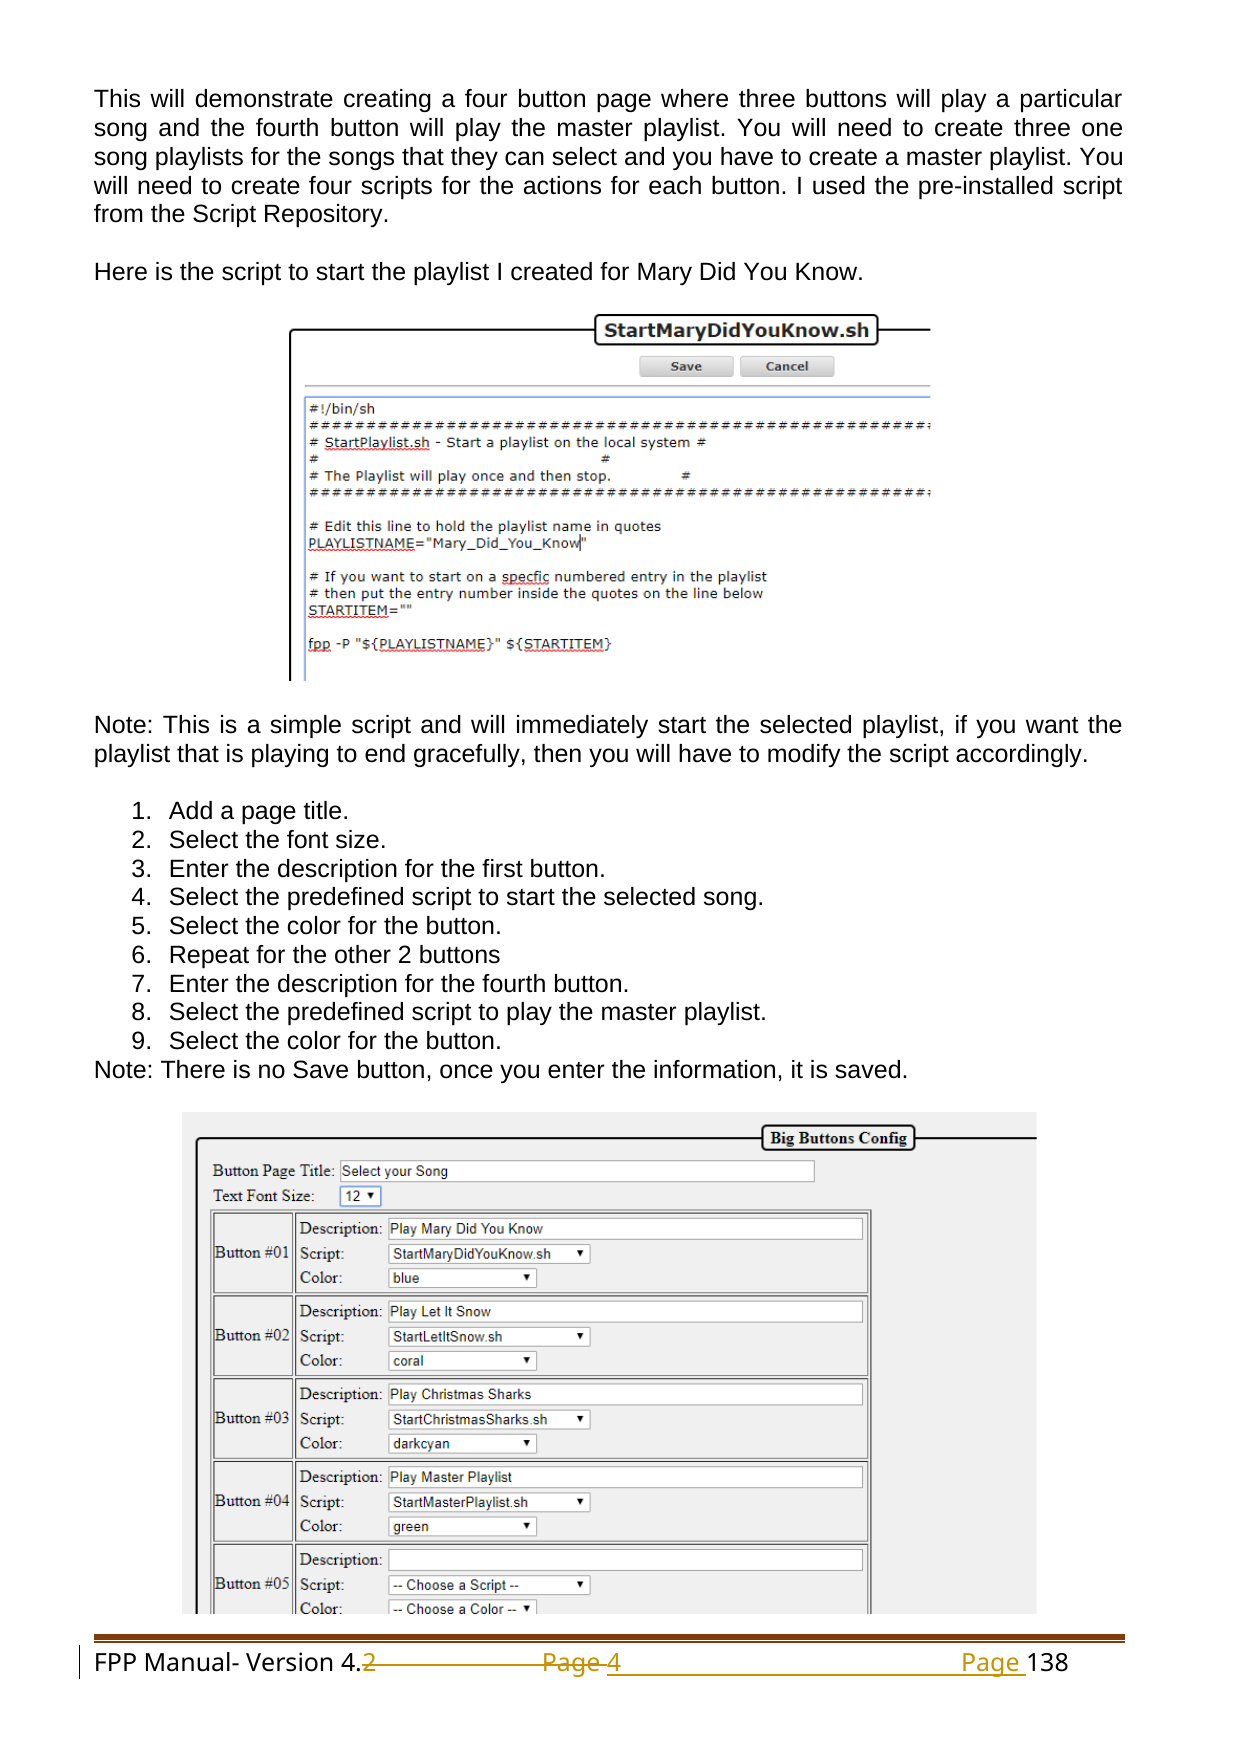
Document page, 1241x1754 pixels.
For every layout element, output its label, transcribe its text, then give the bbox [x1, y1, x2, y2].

list Add a page title. [131, 796, 1125, 825]
list Select the predefined script to play the master playlist. [131, 997, 1125, 1026]
text Note: There is no Save button, once you enter the information, it is saved. [94, 1055, 1125, 1083]
list Enter the description for the fourth button. [131, 968, 1125, 997]
text This will demonstrate creating a four button page where three buttons will play a particular song and the fourth button will play the master playlist. You will need to create three one song playlists for the songs that they can select and you have to create a master playlist. You will need to create four scripts for the actions for each button. I used the pre-installed script from the Script Repository. [94, 84, 1125, 228]
text Note: This is a simple script and will immediately start the selected playlist, if you want the playlist that is playing to end gracefully, then you will have to modify the script accordingly. [94, 710, 1125, 767]
list Repeat for the other 2 buttons [131, 940, 1125, 968]
text Here is the script to start the playlist I created for Mary Did You Know. [94, 257, 1125, 286]
picture [182, 1112, 1037, 1614]
list Enter the description for the first button. [131, 853, 1125, 882]
list Select the predefined script to start the selected song. [131, 882, 1125, 911]
list Select the font size. [131, 825, 1125, 853]
picture [288, 314, 931, 681]
list Select the color for the button. [131, 1026, 1125, 1055]
list Select the color for the button. [131, 911, 1125, 940]
